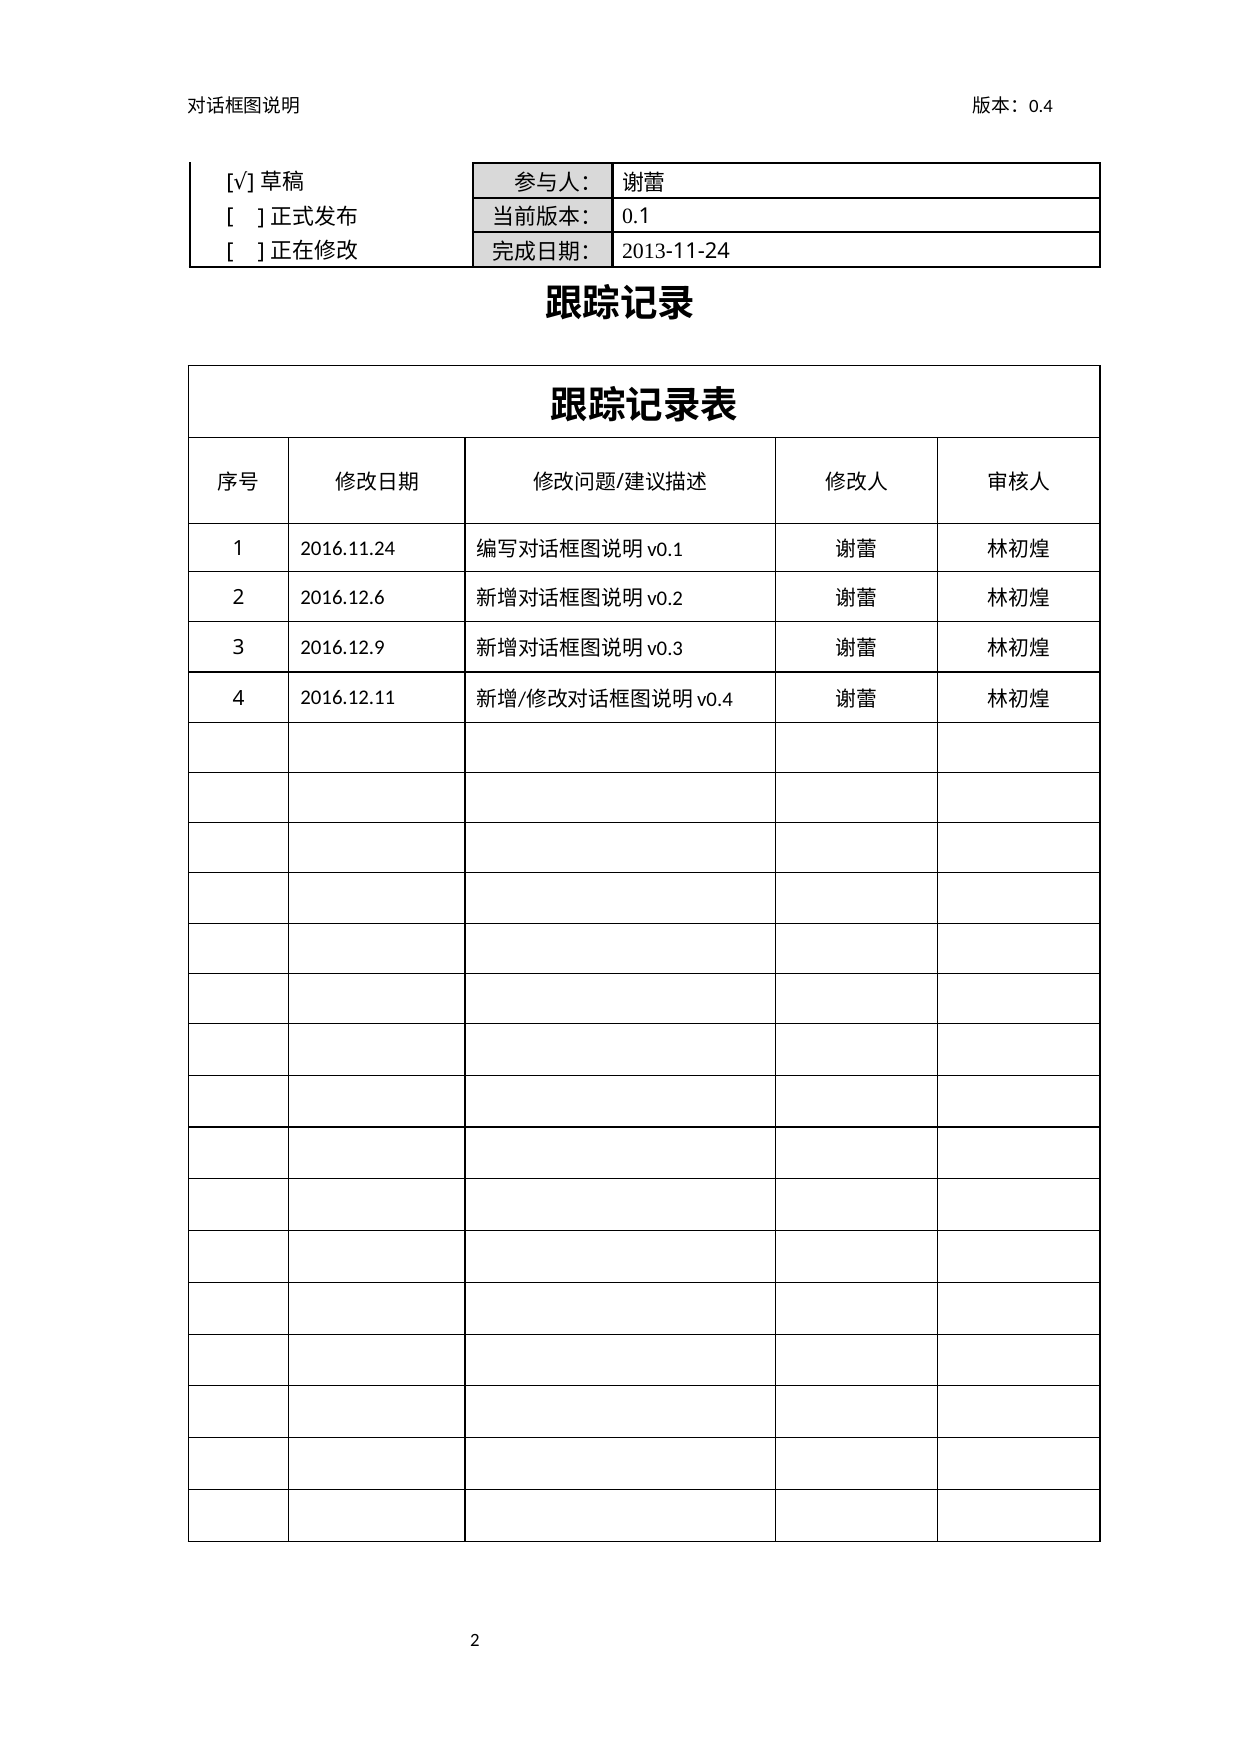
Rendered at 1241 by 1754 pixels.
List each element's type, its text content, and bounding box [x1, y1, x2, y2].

table_cell [776, 823, 937, 872]
table_cell 2016.12.11 [289, 673, 464, 722]
table_header 跟踪记录表 [189, 366, 1099, 437]
table_cell 林初煌 [938, 524, 1099, 571]
table_cell 完成日期： [474, 233, 611, 266]
table_cell [466, 924, 775, 973]
table_cell [189, 873, 288, 922]
table_cell [466, 1283, 775, 1333]
table_cell [938, 1128, 1099, 1178]
table_cell 新增/修改对话框图说明v0.4 [466, 673, 775, 722]
table_cell [776, 1076, 937, 1126]
table_cell [466, 1490, 775, 1541]
table_cell [776, 1128, 937, 1178]
table_cell [938, 773, 1099, 822]
table_cell 2016.12.9 [289, 622, 464, 671]
table_cell [938, 1283, 1099, 1333]
table_cell 2 [189, 572, 288, 621]
table_cell 新增对话框图说明v0.2 [466, 572, 775, 621]
table_cell [466, 1335, 775, 1385]
table_cell [466, 1076, 775, 1126]
table_cell [466, 873, 775, 922]
table_cell [776, 974, 937, 1023]
table_cell 序号 [189, 438, 288, 523]
table_cell [776, 1231, 937, 1282]
table_cell [776, 1335, 937, 1385]
table_cell [189, 1490, 288, 1541]
table_cell [289, 974, 464, 1023]
table_cell [938, 1231, 1099, 1282]
table_cell [466, 1179, 775, 1230]
table_cell [289, 1490, 464, 1541]
table_cell [776, 773, 937, 822]
table_cell 谢蕾 [614, 164, 1099, 197]
table_cell 林初煌 [938, 622, 1099, 671]
table_cell [189, 1231, 288, 1282]
table_cell [289, 1179, 464, 1230]
table_cell [189, 723, 288, 772]
table_cell 1 [189, 524, 288, 571]
table_cell [776, 1179, 937, 1230]
table_cell [289, 773, 464, 822]
table_cell [938, 1024, 1099, 1074]
table_cell [938, 1386, 1099, 1437]
table_cell [776, 924, 937, 973]
table_cell [466, 1386, 775, 1437]
table_cell [189, 1024, 288, 1074]
table_cell [466, 1231, 775, 1282]
table_cell 修改日期 [289, 438, 464, 523]
table_cell 参与人： [474, 164, 611, 197]
table_cell 编写对话框图说明v0.1 [466, 524, 775, 571]
table_cell [189, 1438, 288, 1489]
table_cell [938, 1490, 1099, 1541]
table_cell 3 [189, 622, 288, 671]
table_cell 谢蕾 [776, 524, 937, 571]
table_cell [466, 823, 775, 872]
table_cell [776, 1283, 937, 1333]
table_cell ] 正式发布 [246, 197, 472, 231]
table_cell [938, 974, 1099, 1023]
table_cell [289, 1128, 464, 1178]
table_cell [938, 873, 1099, 922]
table_cell 谢蕾 [776, 673, 937, 722]
table_cell [938, 1438, 1099, 1489]
table_cell [189, 1283, 288, 1333]
table_cell [289, 1335, 464, 1385]
table_cell [466, 1128, 775, 1178]
table_cell [289, 723, 464, 772]
table_cell 修改人 [776, 438, 937, 523]
table_cell [938, 823, 1099, 872]
table_cell 2016.11.24 [289, 524, 464, 571]
table_cell [466, 773, 775, 822]
table_cell [776, 1386, 937, 1437]
table_cell [938, 1076, 1099, 1126]
table_cell [189, 1128, 288, 1178]
table_cell [466, 1024, 775, 1074]
table_cell [289, 1438, 464, 1489]
table_cell [289, 873, 464, 922]
table_cell [189, 1076, 288, 1126]
table_cell 新增对话框图说明v0.3 [466, 622, 775, 671]
table_cell 2013-11-24 [614, 233, 1099, 266]
table_cell [776, 1490, 937, 1541]
table_cell [189, 924, 288, 973]
table_cell 林初煌 [938, 572, 1099, 621]
table_cell [189, 974, 288, 1023]
table_cell [√] 草稿 [191, 162, 472, 197]
table_cell [466, 723, 775, 772]
table_cell 当前版本： [474, 199, 611, 231]
table_cell 谢蕾 [776, 572, 937, 621]
table_cell [776, 1438, 937, 1489]
table_cell [189, 1335, 288, 1385]
table_cell 谢蕾 [776, 622, 937, 671]
table_cell ] 正在修改 [246, 231, 472, 266]
text 跟踪记录 [187, 268, 1053, 333]
table_cell [289, 1386, 464, 1437]
table_cell 4 [189, 673, 288, 722]
table_cell [ [191, 197, 246, 231]
table_cell [289, 924, 464, 973]
table_cell [189, 823, 288, 872]
table_cell 2016.12.6 [289, 572, 464, 621]
table_cell [189, 1179, 288, 1230]
table_cell 修改问题/建议描述 [466, 438, 775, 523]
table_cell [466, 1438, 775, 1489]
table_cell [938, 924, 1099, 973]
table_cell [189, 773, 288, 822]
table_cell [776, 1024, 937, 1074]
table_cell [189, 1386, 288, 1437]
table_cell [938, 723, 1099, 772]
table_cell 0.1 [614, 199, 1099, 231]
table_cell [ [191, 231, 246, 266]
table_cell 林初煌 [938, 673, 1099, 722]
table_cell [289, 1076, 464, 1126]
table_cell [466, 974, 775, 1023]
table_cell [289, 1283, 464, 1333]
table_cell [938, 1179, 1099, 1230]
table_cell [776, 873, 937, 922]
table_cell [776, 723, 937, 772]
table_cell [289, 823, 464, 872]
table_cell 审核人 [938, 438, 1099, 523]
table_cell [289, 1024, 464, 1074]
table_cell [289, 1231, 464, 1282]
table_cell [938, 1335, 1099, 1385]
